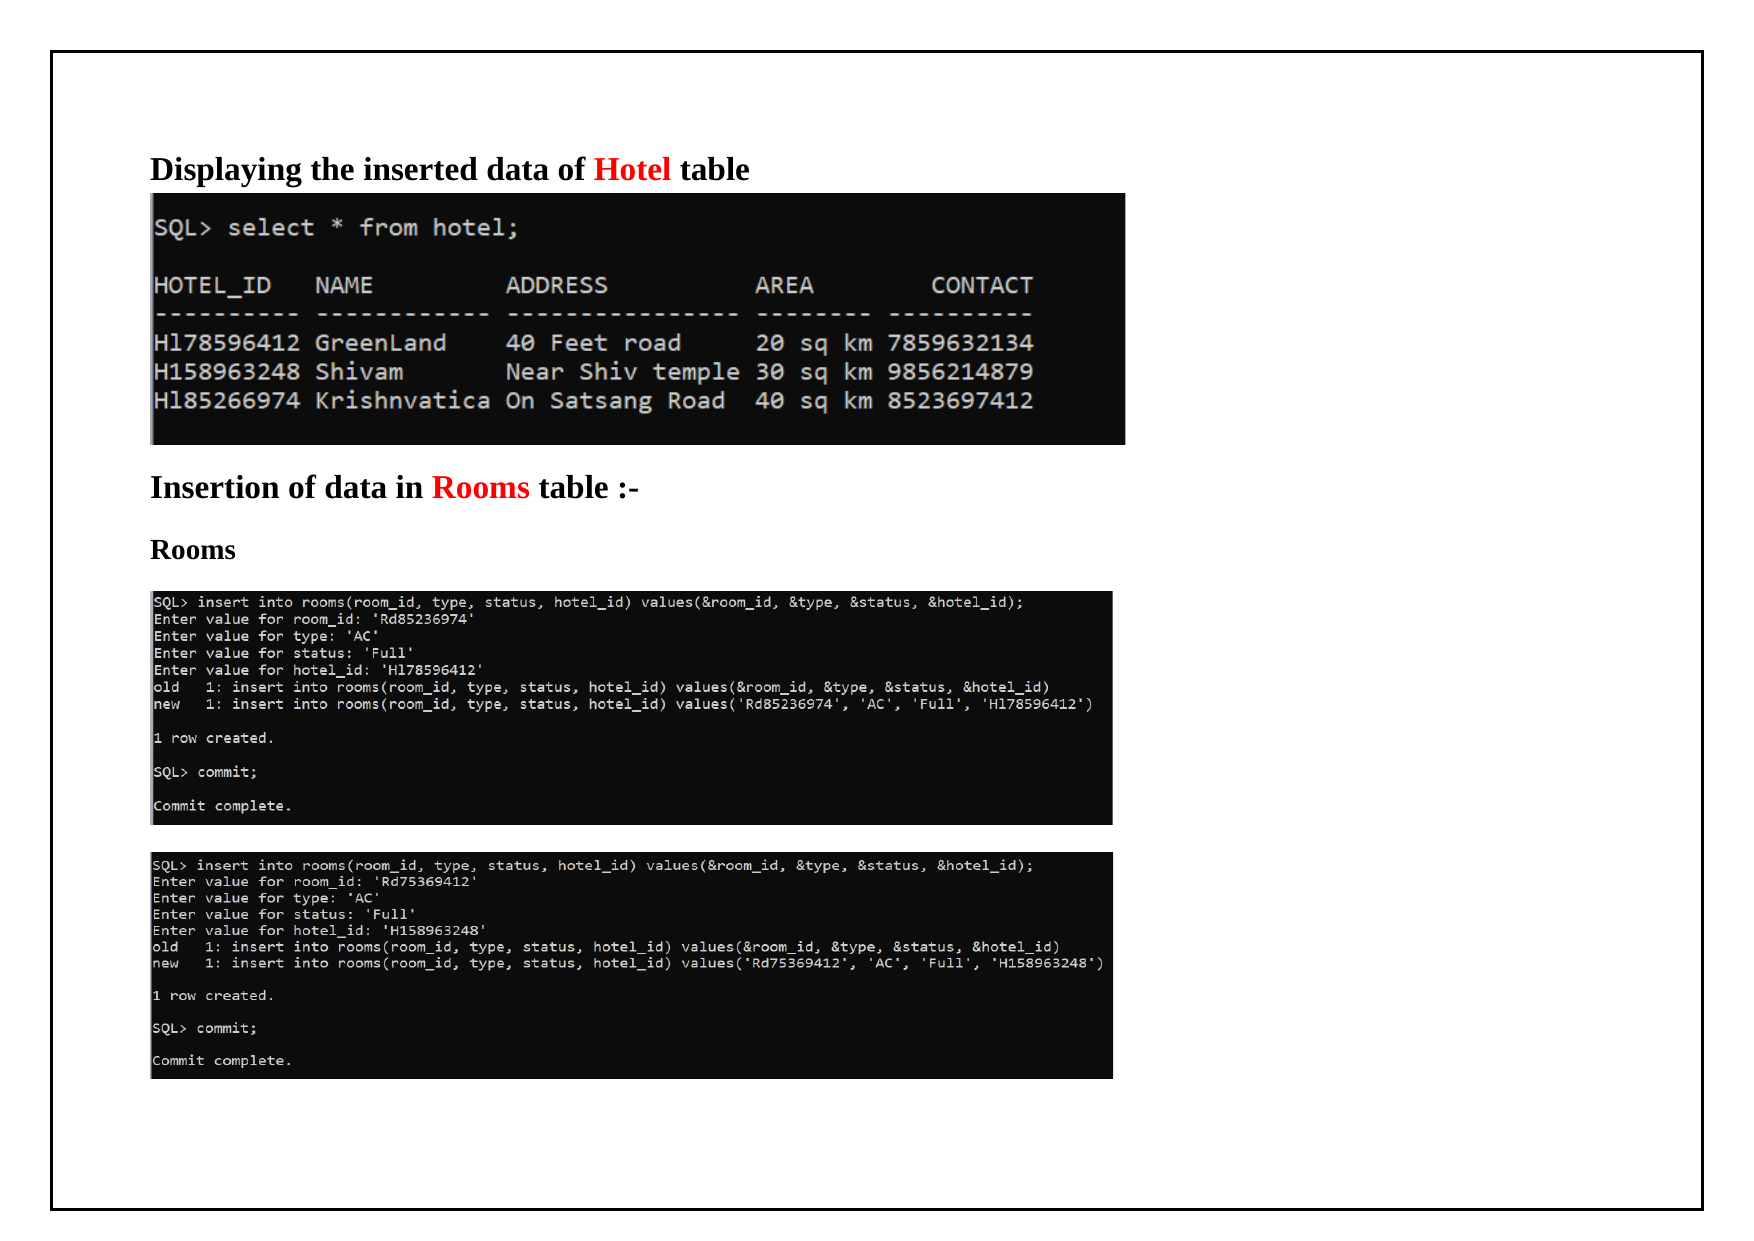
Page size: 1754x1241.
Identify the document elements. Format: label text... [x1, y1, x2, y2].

subtitle Displaying the inserted data of Hotel table [150, 149, 1652, 188]
picture [150, 591, 1113, 825]
picture [150, 193, 1126, 445]
picture [150, 852, 1114, 1079]
text Rooms [150, 532, 1652, 566]
